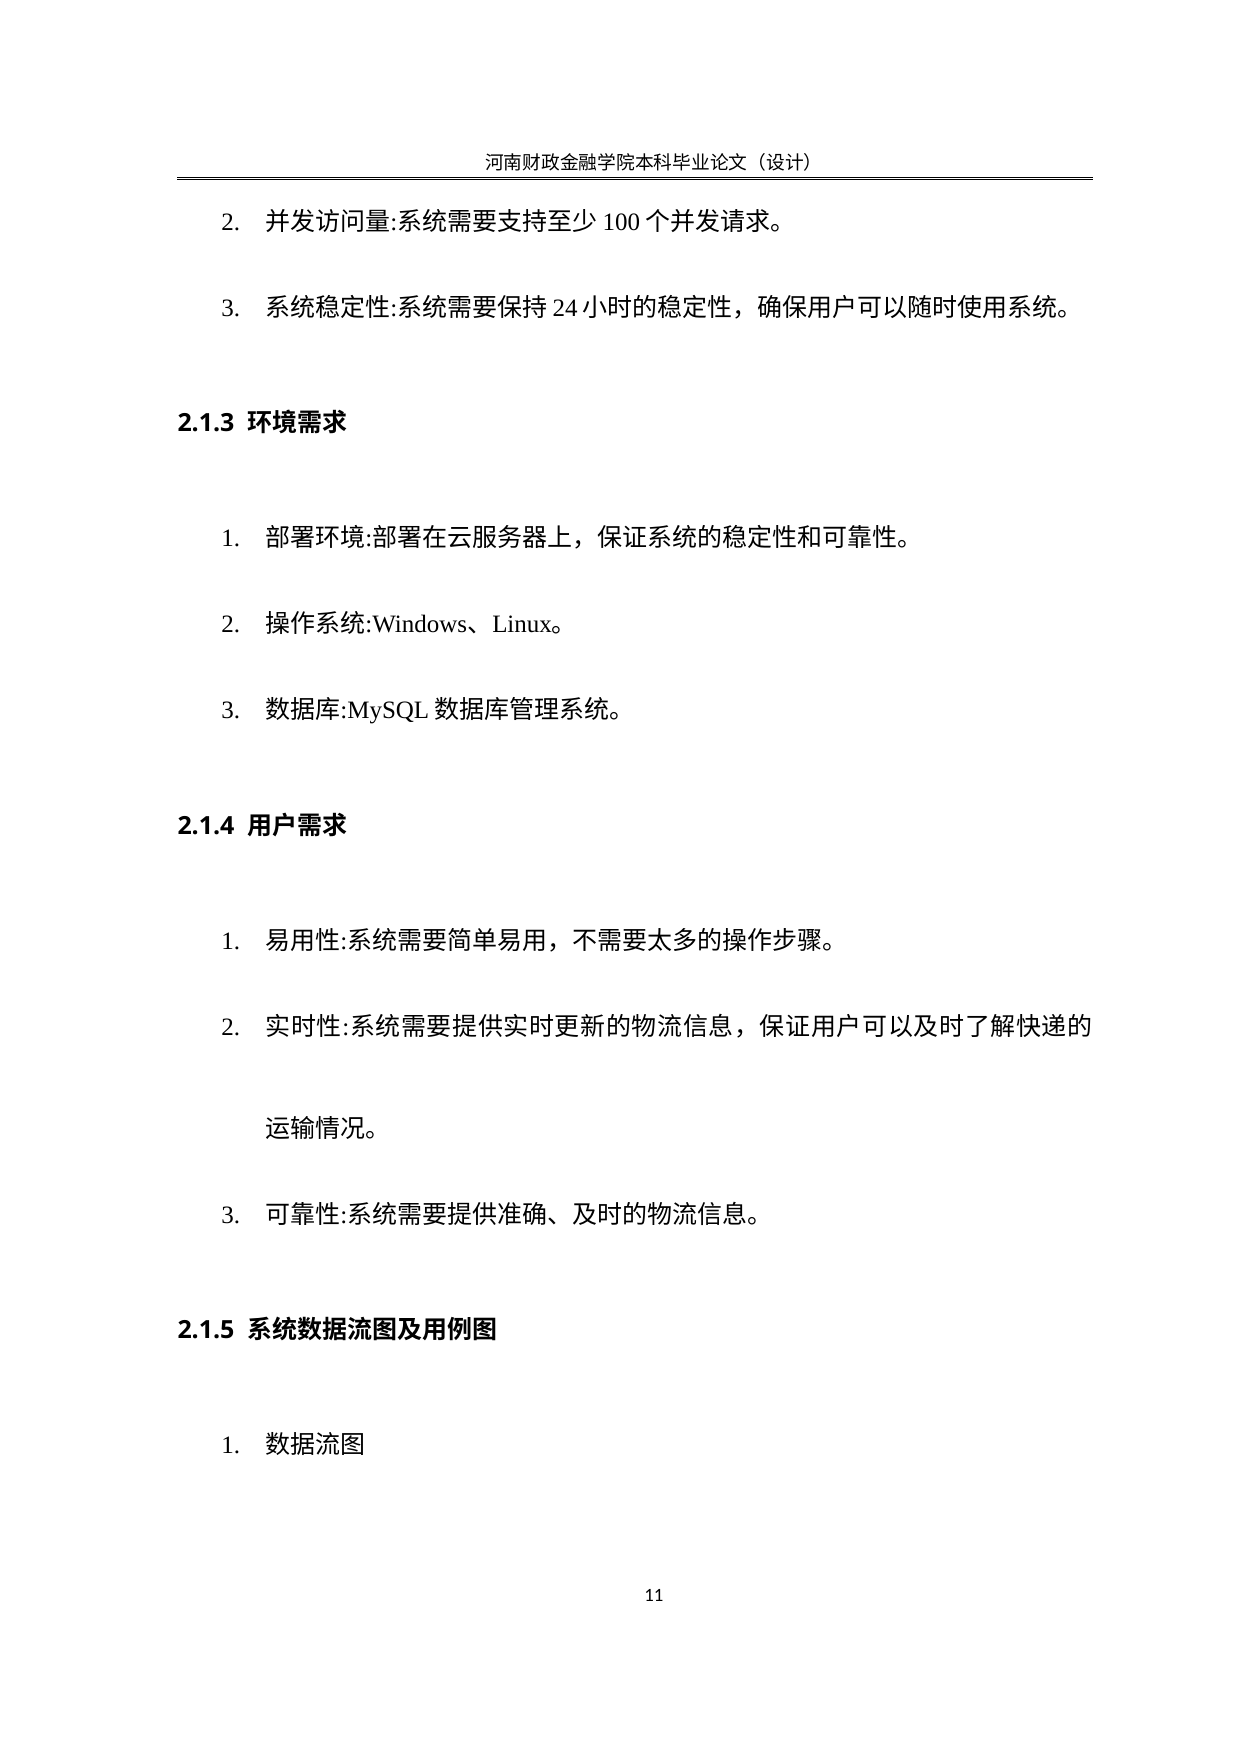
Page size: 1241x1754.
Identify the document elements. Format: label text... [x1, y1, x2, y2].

list 操作系统:Windows、Linux。 [221, 588, 1093, 656]
list 并发访问量:系统需要支持至少100个并发请求。 [221, 186, 1093, 253]
list 部署环境:部署在云服务器上，保证系统的稳定性和可靠性。 [221, 502, 1093, 570]
list 易用性:系统需要简单易用，不需要太多的操作步骤。 [221, 904, 1093, 972]
list 系统数据流图及用例图 [177, 1294, 1093, 1362]
list 用户需求 [177, 789, 1093, 857]
list 实时性:系统需要提供实时更新的物流信息，保证用户可以及时了解快递的运输情况。 [221, 991, 1093, 1160]
list 数据流图 [221, 1409, 1093, 1477]
list 可靠性:系统需要提供准确、及时的物流信息。 [221, 1178, 1093, 1246]
list 环境需求 [177, 387, 1093, 455]
list 数据库:MySQL数据库管理系统。 [221, 674, 1093, 742]
list 系统稳定性:系统需要保持24小时的稳定性，确保用户可以随时使用系统。 [221, 272, 1093, 339]
